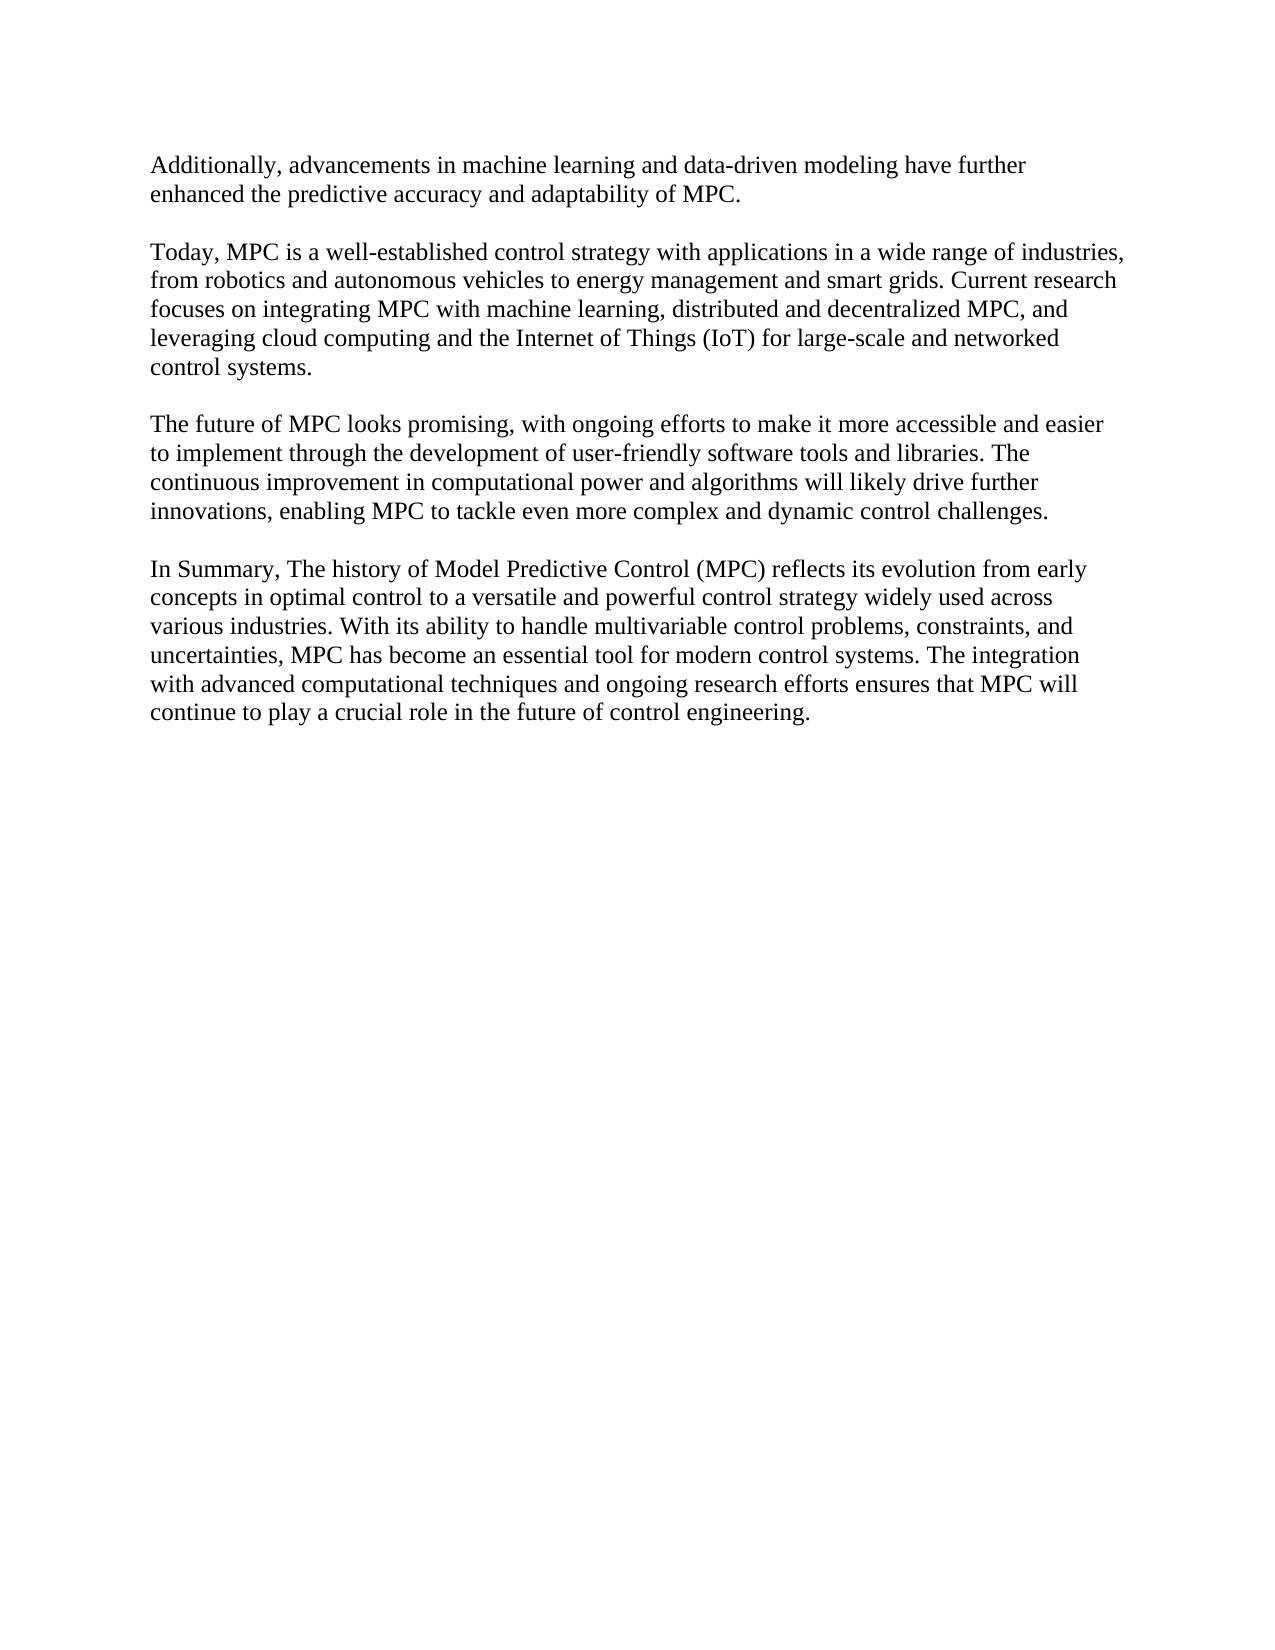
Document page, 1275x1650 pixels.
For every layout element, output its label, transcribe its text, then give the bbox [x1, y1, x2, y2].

text In Summary, The history of Model Predictive Control (MPC) reflects its evolution from early concepts in optimal control to a versatile and powerful control strategy widely used across various industries. With its ability to handle multivariable control problems, constraints, and uncertainties, MPC has become an essential tool for modern control systems. The integration with advanced computational techniques and ongoing research efforts ensures that MPC will continue to play a crucial role in the future of control engineering. [150, 554, 1125, 726]
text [150, 150, 1125, 207]
text The future of MPC looks promising, with ongoing efforts to make it more accessible and easier to implement through the development of user-friendly software tools and libraries. The continuous improvement in computational power and algorithms will likely drive further innovations, enabling MPC to tackle even more complex and dynamic control challenges. [150, 409, 1125, 524]
text Today, MPC is a well-established control strategy with applications in a wide range of industries, from robotics and autonomous vehicles to energy management and smart grids. Current research focuses on integrating MPC with machine learning, distributed and decentralized MPC, and leveraging cloud computing and the Internet of Things (IoT) for large-scale and networked control systems. [150, 237, 1125, 380]
